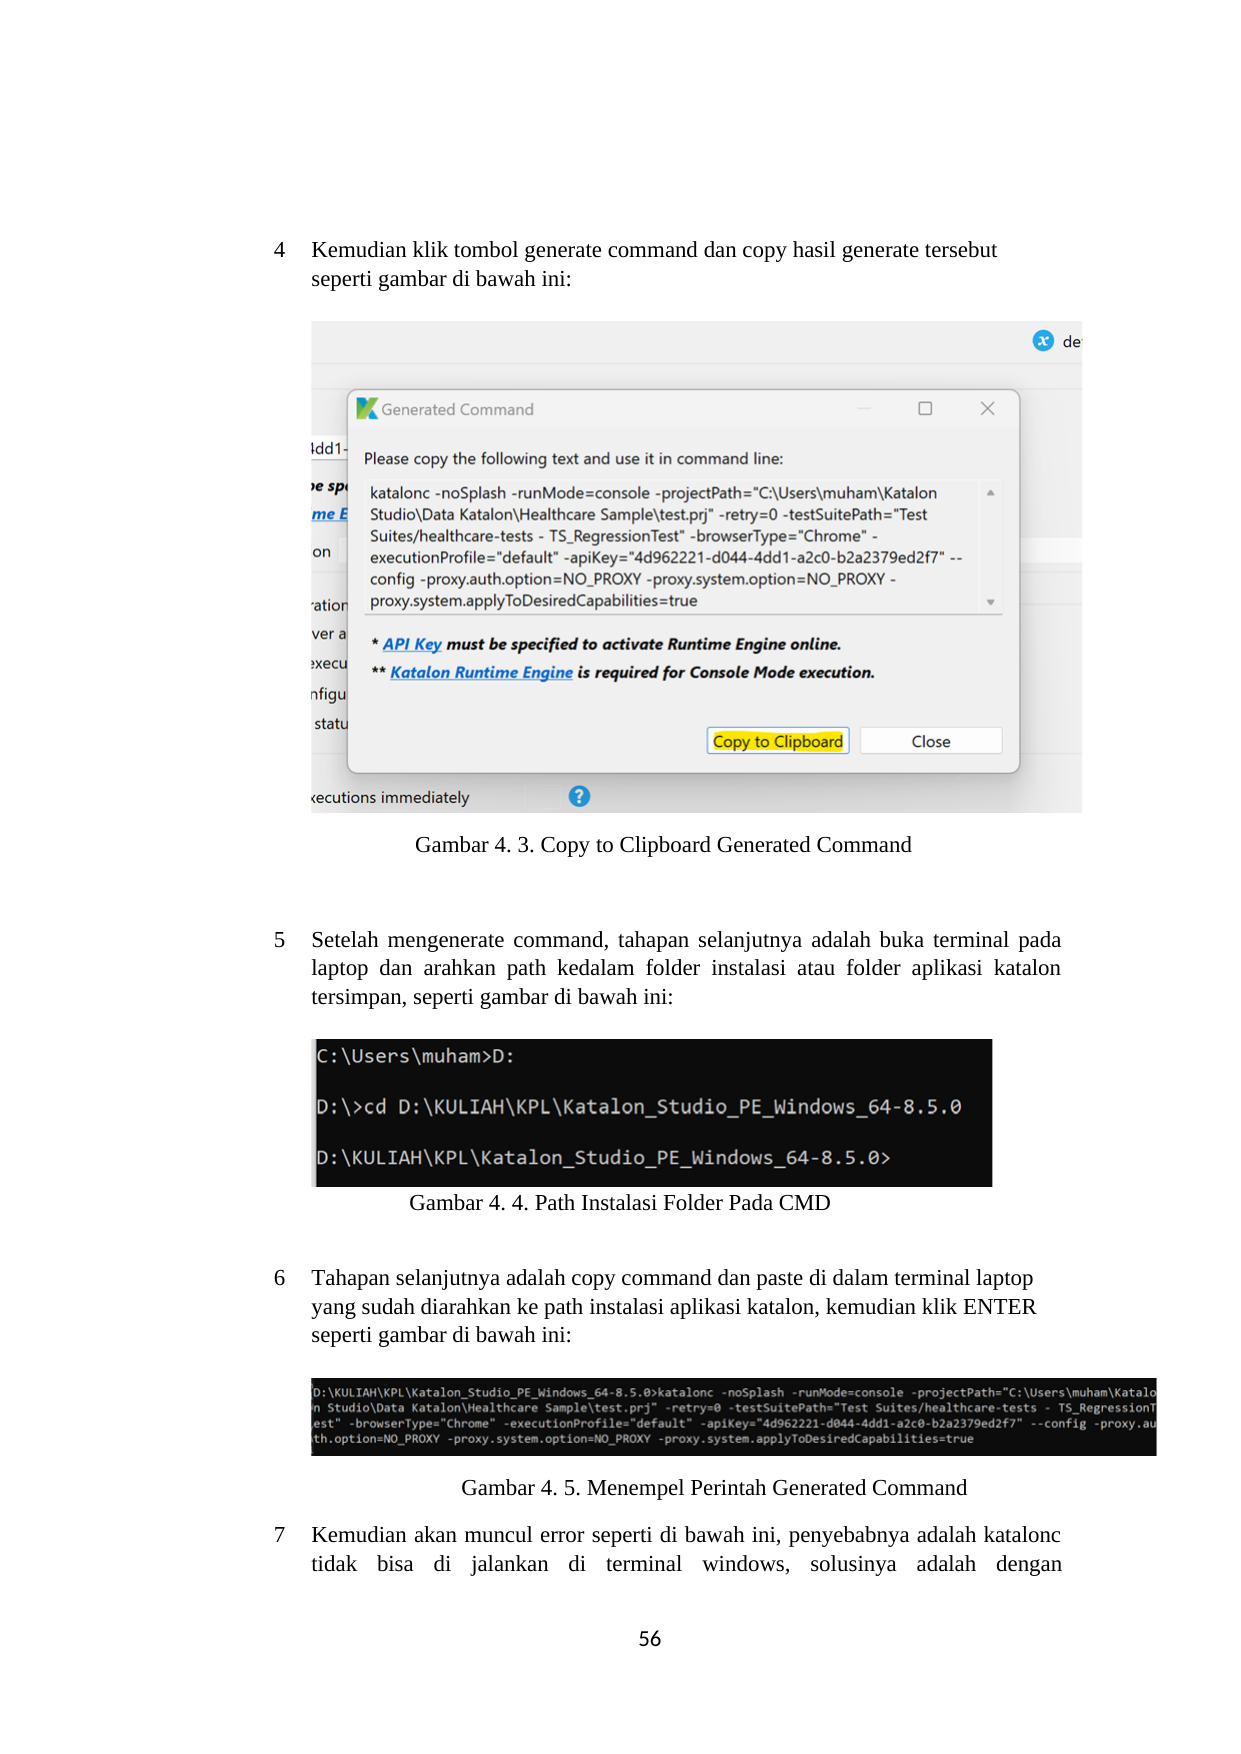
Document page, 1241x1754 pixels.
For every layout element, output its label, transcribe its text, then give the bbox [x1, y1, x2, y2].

list Tahapan selanjutnya adalah copy command dan paste di dalam terminal laptop yang sudah diarahkan ke path instalasi aplikasi katalon, kemudian klik ENTER seperti gambar di bawah ini: [274, 1264, 1063, 1348]
picture [311, 1039, 993, 1187]
picture [311, 1378, 1158, 1456]
list Kemudian klik tombol generate command dan copy hasil generate tersebut seperti gambar di bawah ini: [274, 236, 1063, 291]
list Setelah mengenerate command, tahapan selanjutnya adalah buka terminal pada laptop dan arahkan path kedalam folder instalasi atau folder aplikasi katalon tersimpan, seperti gambar di bawah ini: [274, 926, 1063, 1009]
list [274, 1521, 1063, 1576]
picture [311, 321, 1083, 813]
